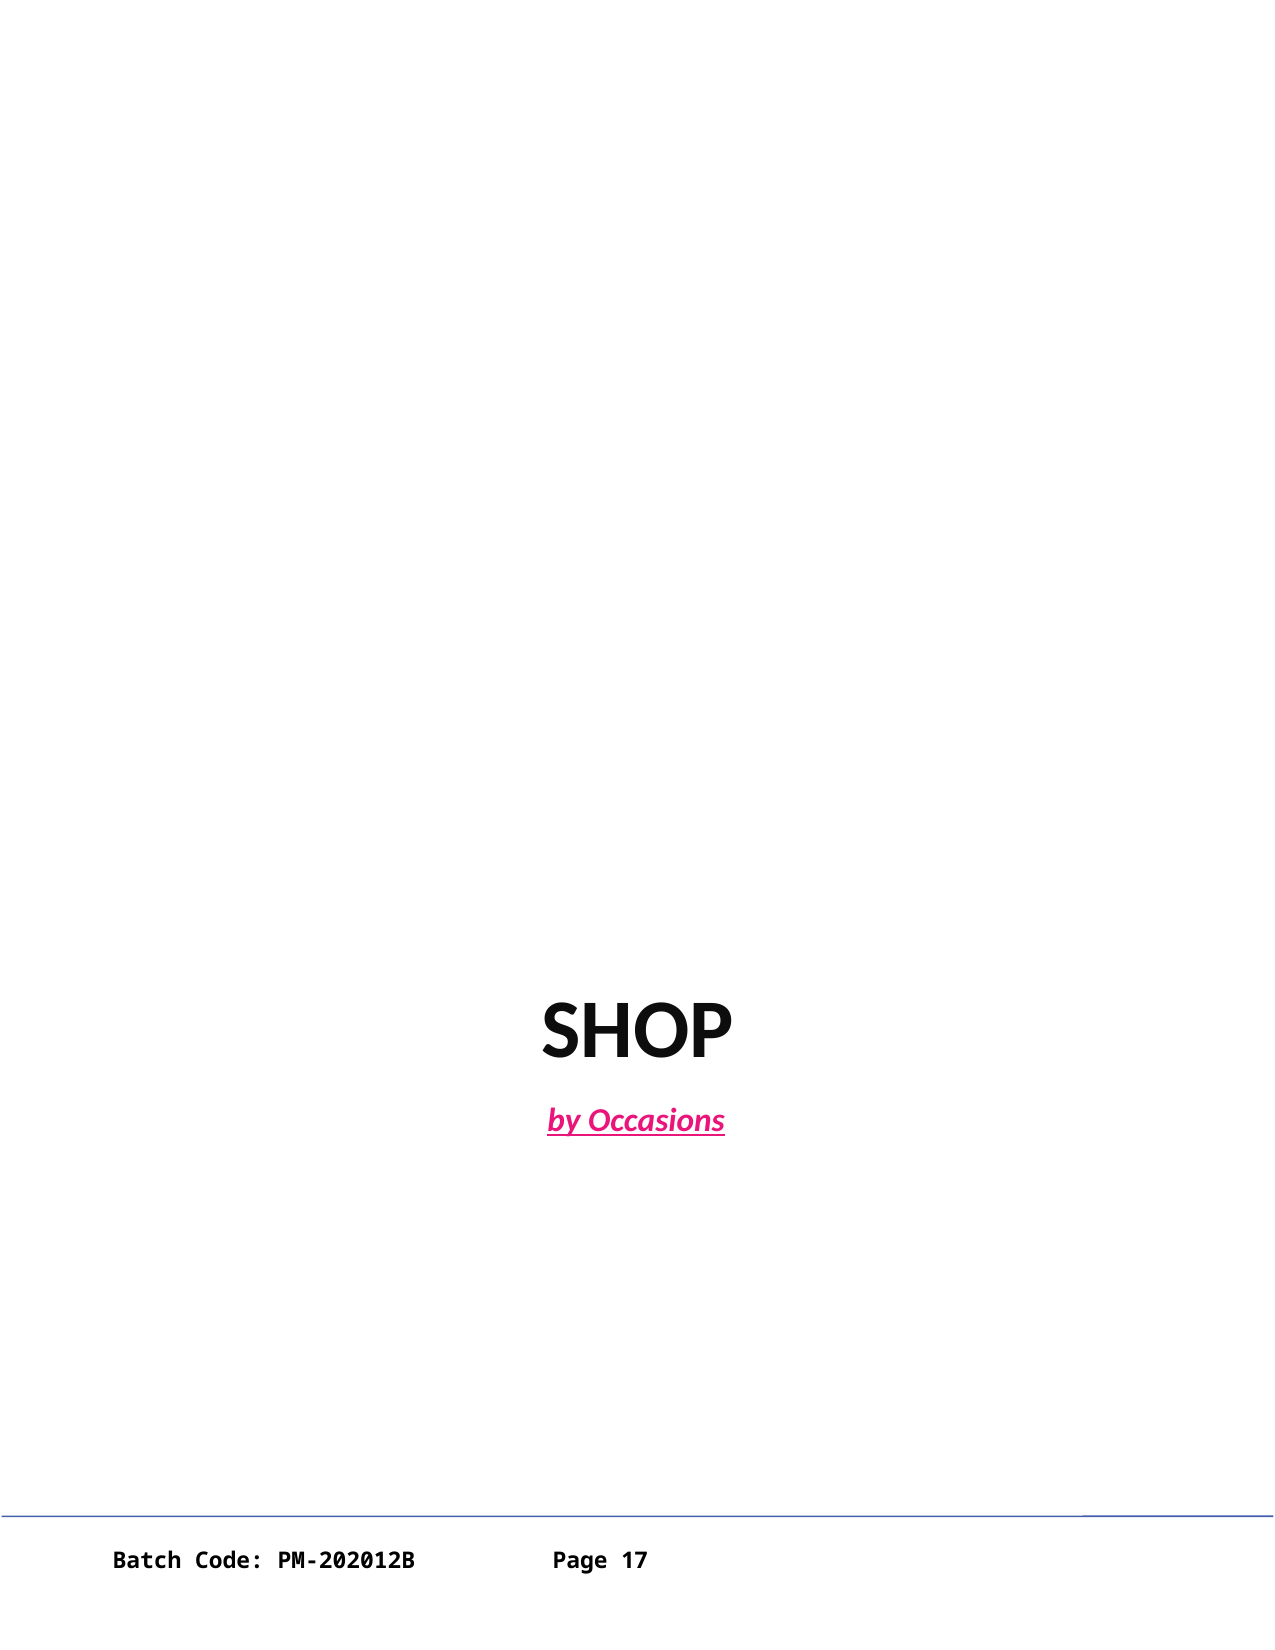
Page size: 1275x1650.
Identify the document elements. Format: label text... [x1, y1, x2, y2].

text SHOP [112, 977, 1162, 1079]
text by Occasions [112, 1099, 1162, 1140]
